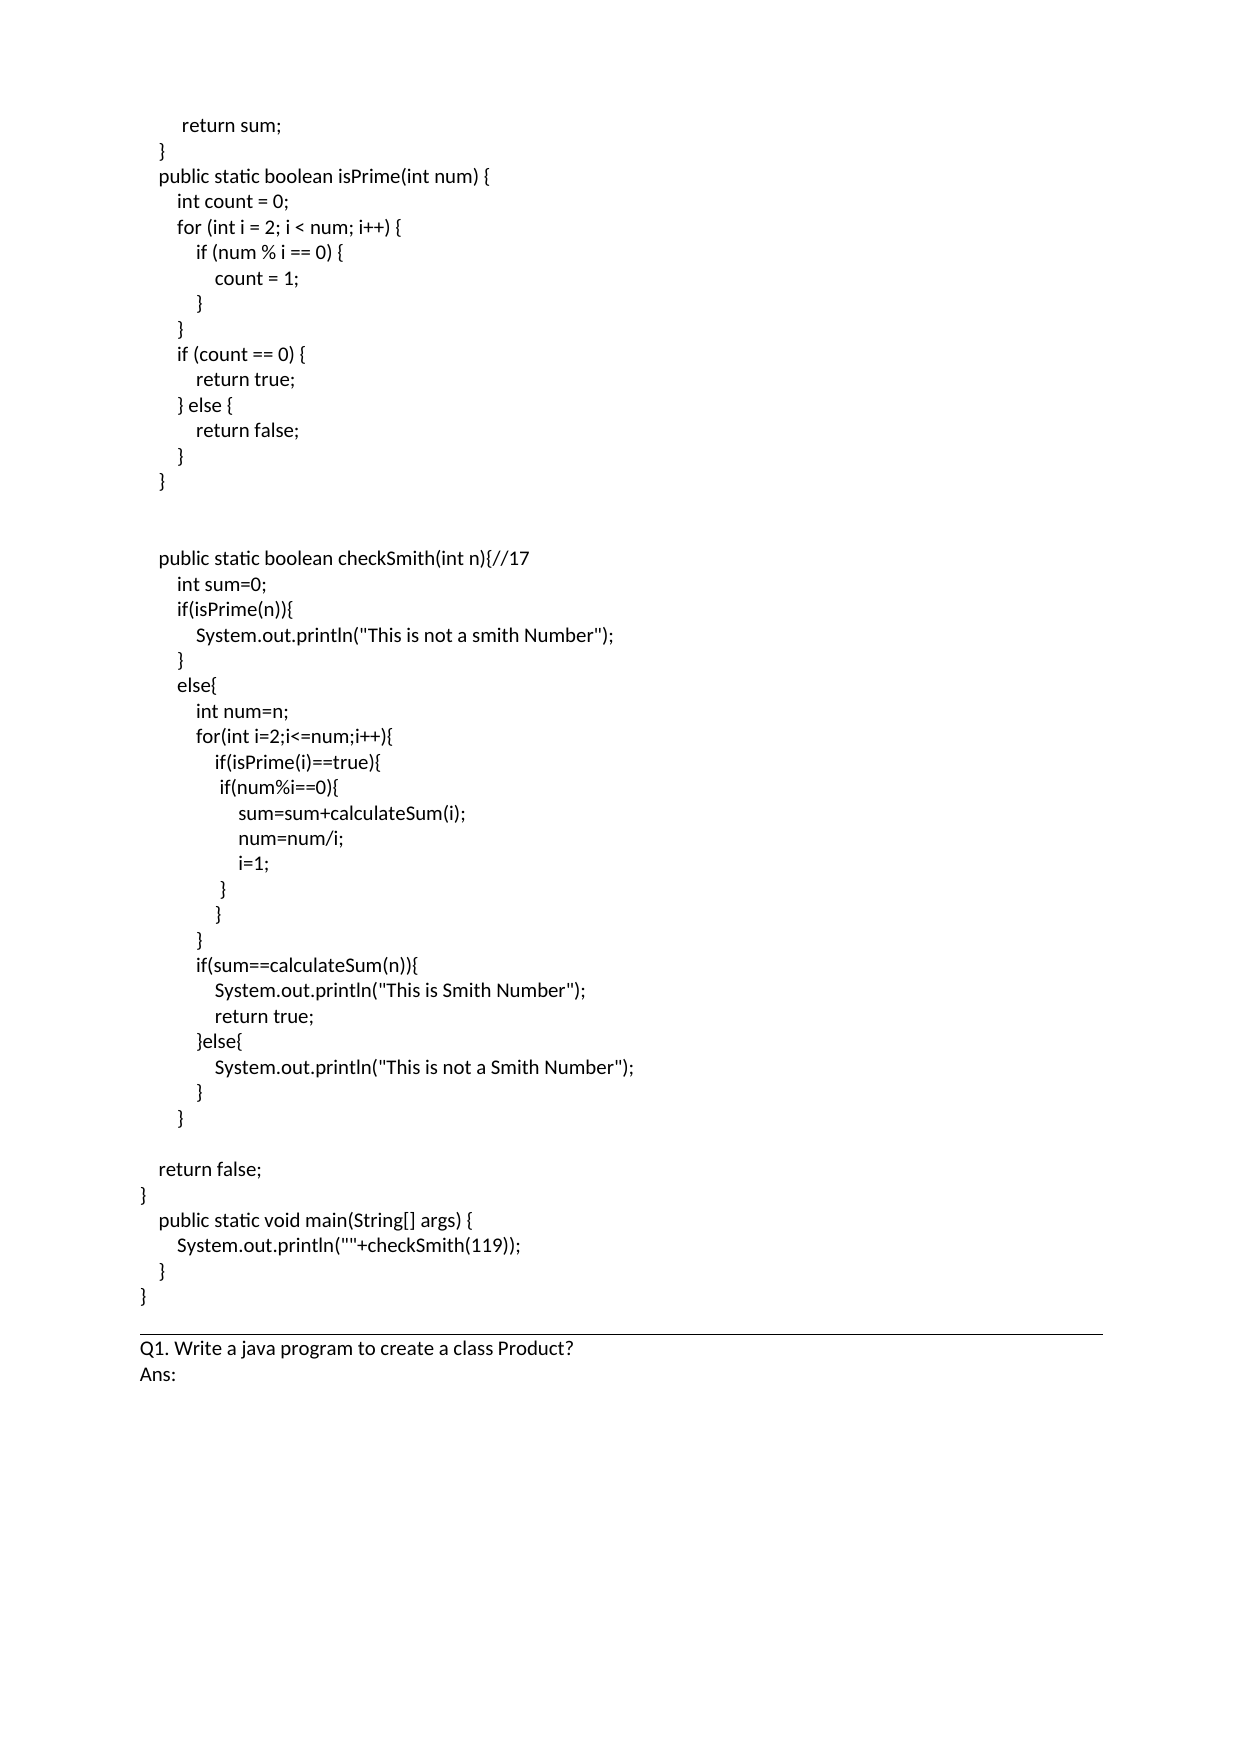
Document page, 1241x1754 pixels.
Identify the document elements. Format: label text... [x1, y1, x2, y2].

text }else{ [139, 1028, 1103, 1054]
text } [139, 901, 1103, 927]
text } [139, 290, 1103, 316]
text System.out.println("This is not a Smith Number"); [139, 1054, 1103, 1079]
text int count = 0; [139, 189, 1103, 214]
text if(isPrime(i)==true){ [139, 749, 1103, 774]
text if(num%i==0){ [139, 774, 1103, 800]
text sum=sum+calculateSum(i); [139, 800, 1103, 825]
text num=num/i; [139, 825, 1103, 851]
text } [139, 1105, 1103, 1130]
text return false; [139, 417, 1103, 443]
text } [139, 1079, 1103, 1105]
text if(isPrime(n)){ [139, 596, 1103, 622]
text return sum; [139, 112, 1103, 138]
text public static void main(String[] args) { [139, 1207, 1103, 1233]
text } [139, 138, 1103, 163]
text } [139, 468, 1103, 494]
text Ans: [139, 1361, 1103, 1386]
text int num=n; [139, 698, 1103, 723]
text } [139, 316, 1103, 341]
text System.out.println(""+checkSmith(119)); [139, 1233, 1103, 1258]
text for (int i = 2; i < num; i++) { [139, 214, 1103, 239]
text } [139, 443, 1103, 468]
text } [139, 927, 1103, 952]
text } [139, 1283, 1103, 1309]
text i=1; [139, 851, 1103, 876]
text } [139, 1258, 1103, 1283]
text else{ [139, 673, 1103, 698]
text if (num % i == 0) { [139, 239, 1103, 265]
text Q1. Write a java program to create a class Product? [139, 1335, 1103, 1361]
text return true; [139, 367, 1103, 392]
text } [139, 876, 1103, 901]
text } else { [139, 392, 1103, 417]
text public static boolean isPrime(int num) { [139, 163, 1103, 189]
text for(int i=2;i<=num;i++){ [139, 723, 1103, 749]
text int sum=0; [139, 571, 1103, 596]
text count = 1; [139, 265, 1103, 290]
text if(sum==calculateSum(n)){ [139, 952, 1103, 978]
text if (count == 0) { [139, 341, 1103, 367]
text return true; [139, 1003, 1103, 1028]
text System.out.println("This is not a smith Number"); [139, 622, 1103, 647]
text public static boolean checkSmith(int n){//17 [139, 546, 1103, 571]
text return false; [139, 1156, 1103, 1182]
text } [139, 1182, 1103, 1207]
text System.out.println("This is Smith Number"); [139, 978, 1103, 1003]
text } [139, 647, 1103, 673]
